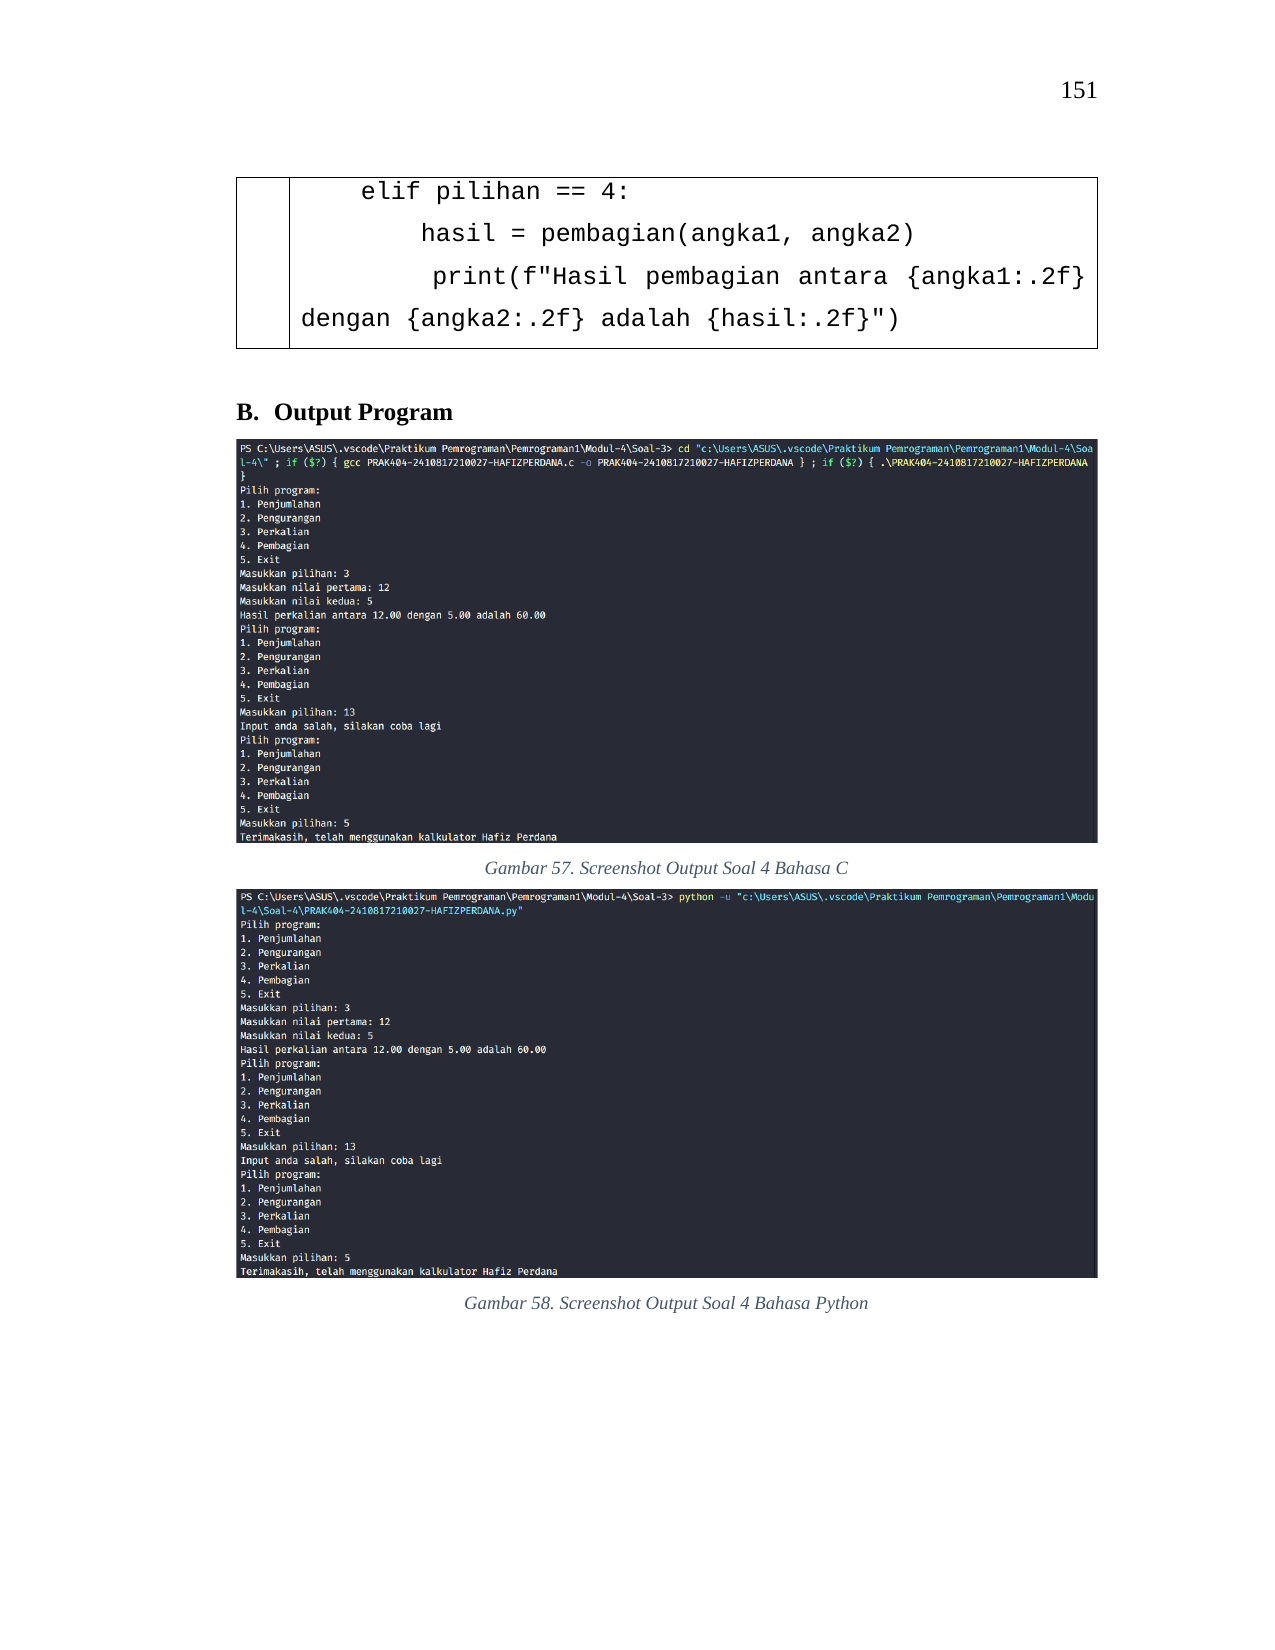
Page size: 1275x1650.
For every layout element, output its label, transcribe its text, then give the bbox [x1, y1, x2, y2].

subtitle Output Program [236, 397, 1098, 425]
picture [236, 439, 1098, 843]
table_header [237, 178, 289, 348]
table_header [290, 178, 1097, 348]
picture [236, 889, 1098, 1278]
